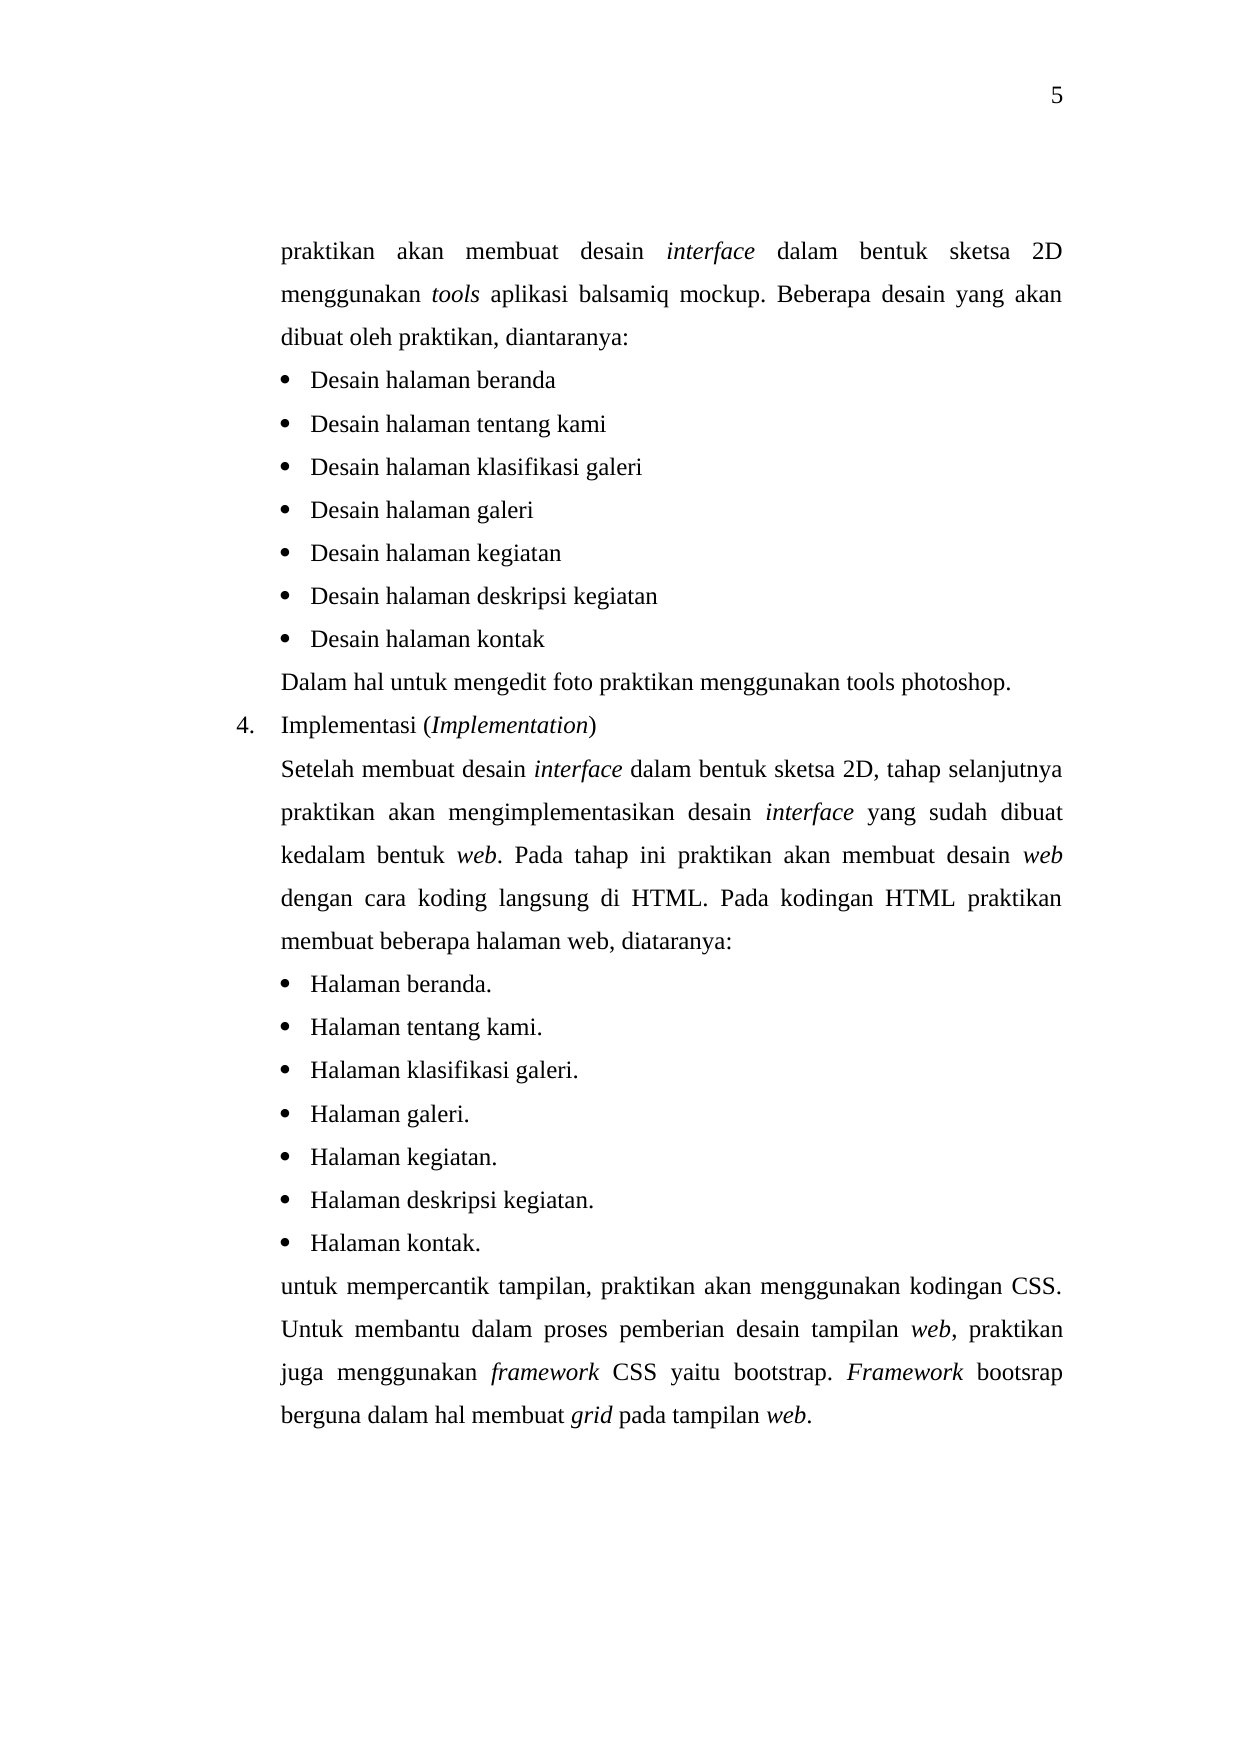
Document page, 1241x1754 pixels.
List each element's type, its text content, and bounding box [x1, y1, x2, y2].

list Halaman galeri. [281, 1099, 1063, 1127]
list Desain halaman beranda [281, 366, 1063, 394]
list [281, 236, 1063, 351]
list Desain halaman tentang kami [281, 409, 1063, 437]
list Desain halaman klasifikasi galeri [281, 452, 1063, 481]
list Halaman klasifikasi galeri. [281, 1056, 1063, 1084]
list Setelah membuat desain interface dalam bentuk sketsa 2D, tahap selanjutnya praktikan akan mengimplementasikan desain interface yang sudah dibuat kedalam bentuk web. Pada tahap ini praktikan akan membuat desain web dengan cara koding langsung di HTML. Pada kodingan HTML praktikan membuat beberapa halaman web, diataranya: [281, 754, 1063, 955]
list Desain halaman galeri [281, 495, 1063, 524]
list untuk mempercantik tampilan, praktikan akan menggunakan kodingan CSS. Untuk membantu dalam proses pemberian desain tampilan web, praktikan juga menggunakan framework CSS yaitu bootstrap. Framework bootsrap berguna dalam hal membuat grid pada tampilan web. [281, 1271, 1063, 1429]
list Implementasi (Implementation) [236, 711, 1063, 739]
list Desain halaman kegiatan [281, 538, 1063, 567]
list Halaman kegiatan. [281, 1142, 1063, 1171]
list Halaman kontak. [281, 1228, 1063, 1257]
list Desain halaman deskripsi kegiatan [281, 581, 1063, 610]
list Dalam hal untuk mengedit foto praktikan menggunakan tools photoshop. [281, 667, 1063, 696]
list Halaman deskripsi kegiatan. [281, 1185, 1063, 1214]
list Halaman tentang kami. [281, 1012, 1063, 1041]
list Desain halaman kontak [281, 624, 1063, 653]
list Halaman beranda. [281, 969, 1063, 998]
